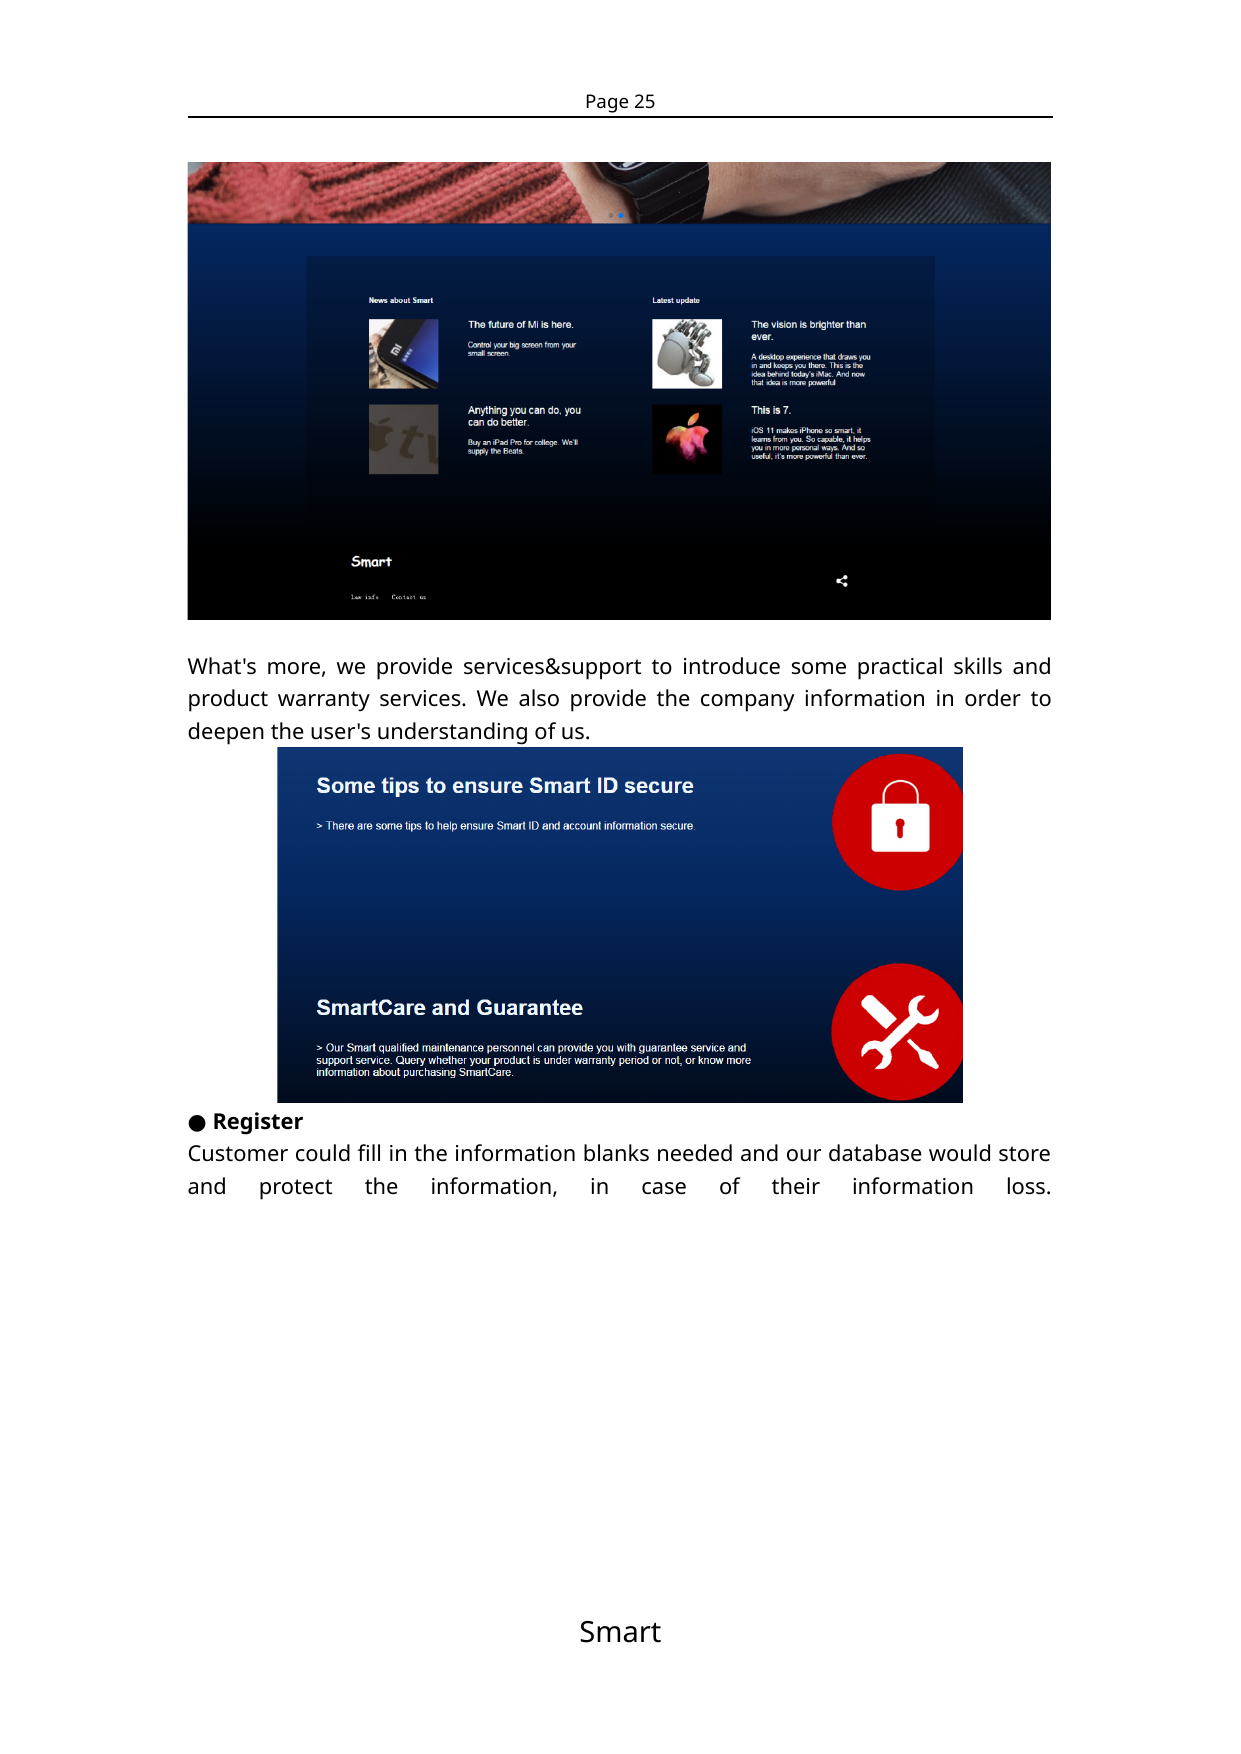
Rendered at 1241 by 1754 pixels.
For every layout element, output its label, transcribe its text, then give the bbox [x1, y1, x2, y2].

text Customer could fill in the information blanks needed and our database would store and protect the information, in case of their information loss. And our registration provides password verification in order to ensure the accuracy of user’s information. After successfully registered, three seconds later it automatically skips to the login page. [187, 1137, 1053, 1202]
text What's more, we provide services&support to introduce some practical skills and product warranty services. We also provide the company information in order to deepen the user's understanding of us. [187, 649, 1053, 747]
picture [187, 162, 1051, 620]
text ● Register [187, 1104, 1053, 1137]
picture [277, 747, 963, 1103]
